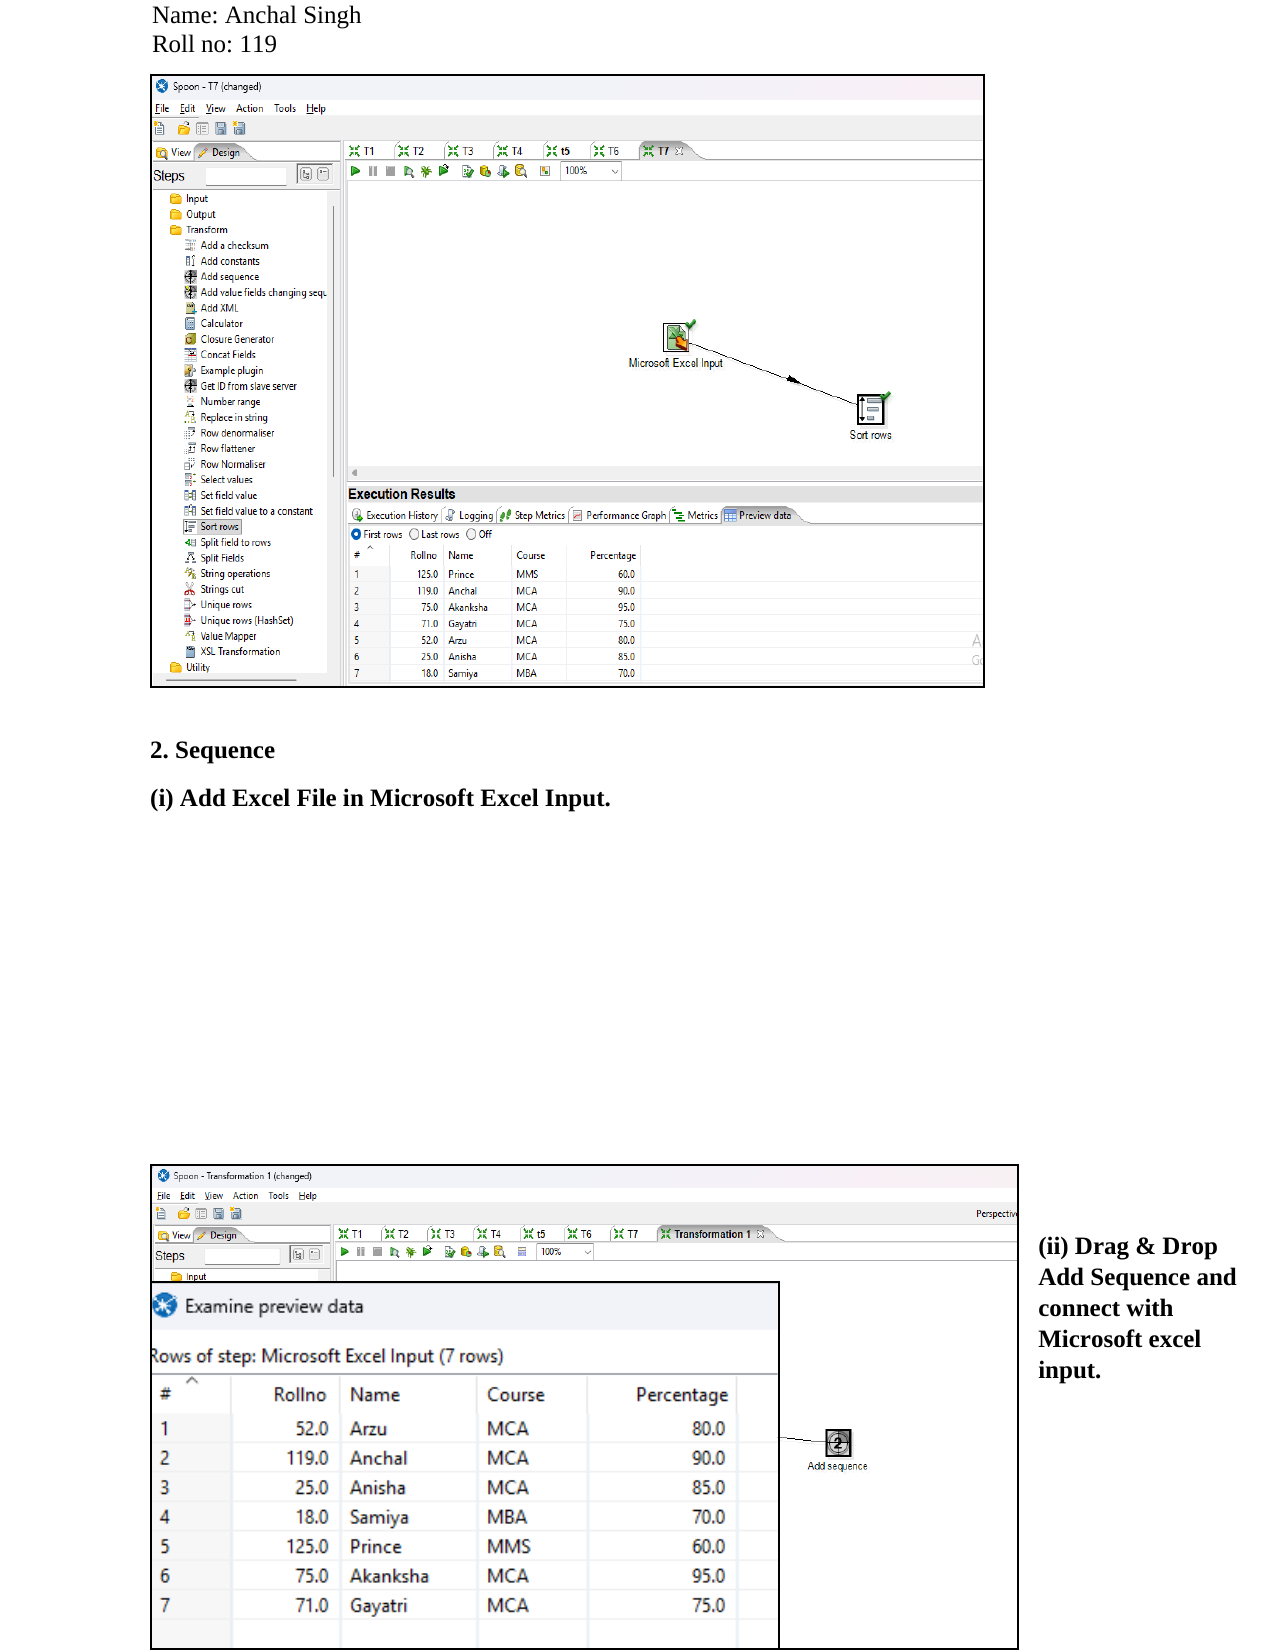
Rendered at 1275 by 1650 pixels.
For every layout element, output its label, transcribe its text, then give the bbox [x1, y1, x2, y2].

text 2. Sequence [150, 735, 1239, 764]
text (ii) Drag & Drop Add Sequence and connect with Microsoft excel input. [1019, 1231, 1239, 1384]
picture [152, 76, 983, 686]
picture [152, 1283, 778, 1648]
picture [152, 1166, 1017, 1648]
text (i) Add Excel File in Microsoft Excel Input. [150, 783, 1239, 811]
